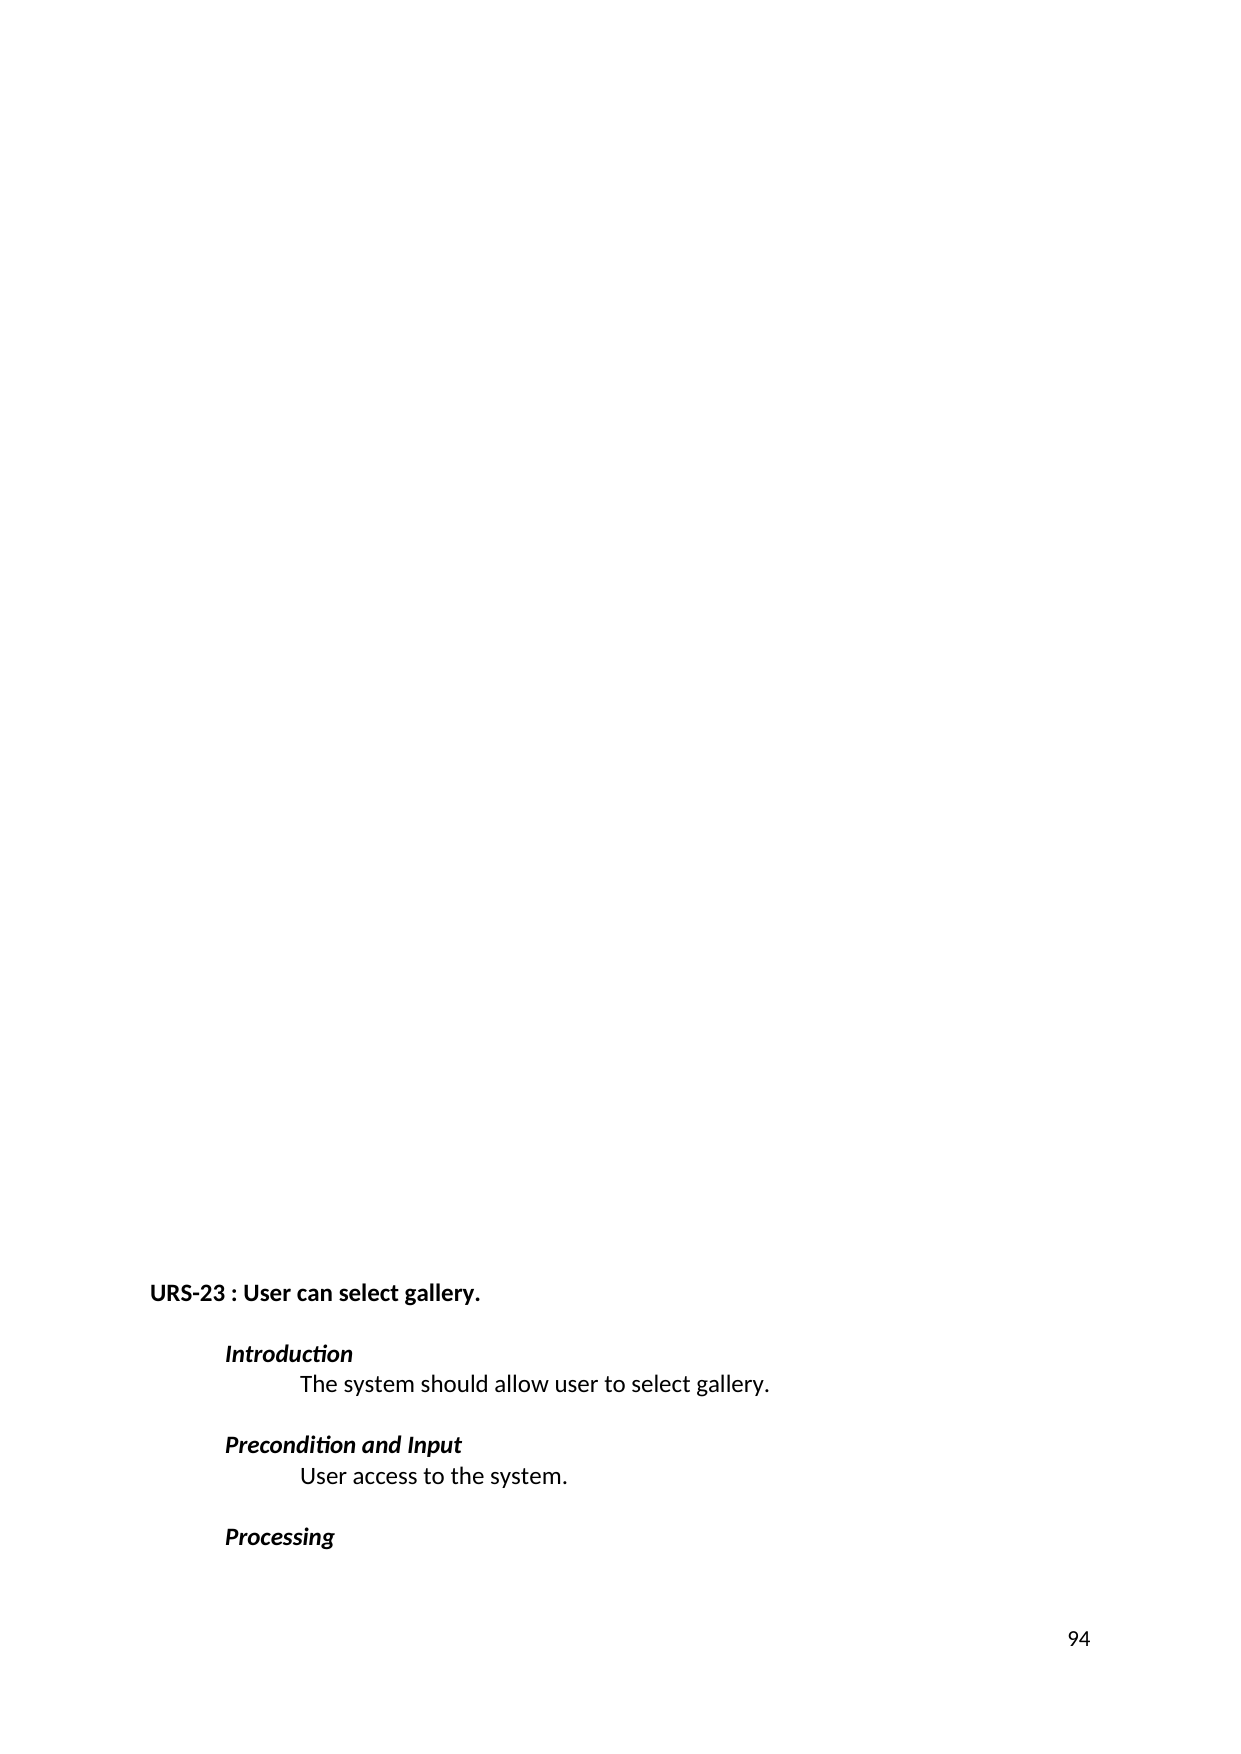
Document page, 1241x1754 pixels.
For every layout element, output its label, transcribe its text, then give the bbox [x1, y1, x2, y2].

text User access to the system. [225, 1460, 1090, 1490]
text The system should allow user to select gallery. [150, 1368, 1090, 1399]
text Introduction [150, 1338, 1090, 1368]
text Processing [150, 1521, 1090, 1551]
text Precondition and Input [150, 1429, 1090, 1460]
text URS-23 : User can select gallery. [150, 1277, 1090, 1307]
